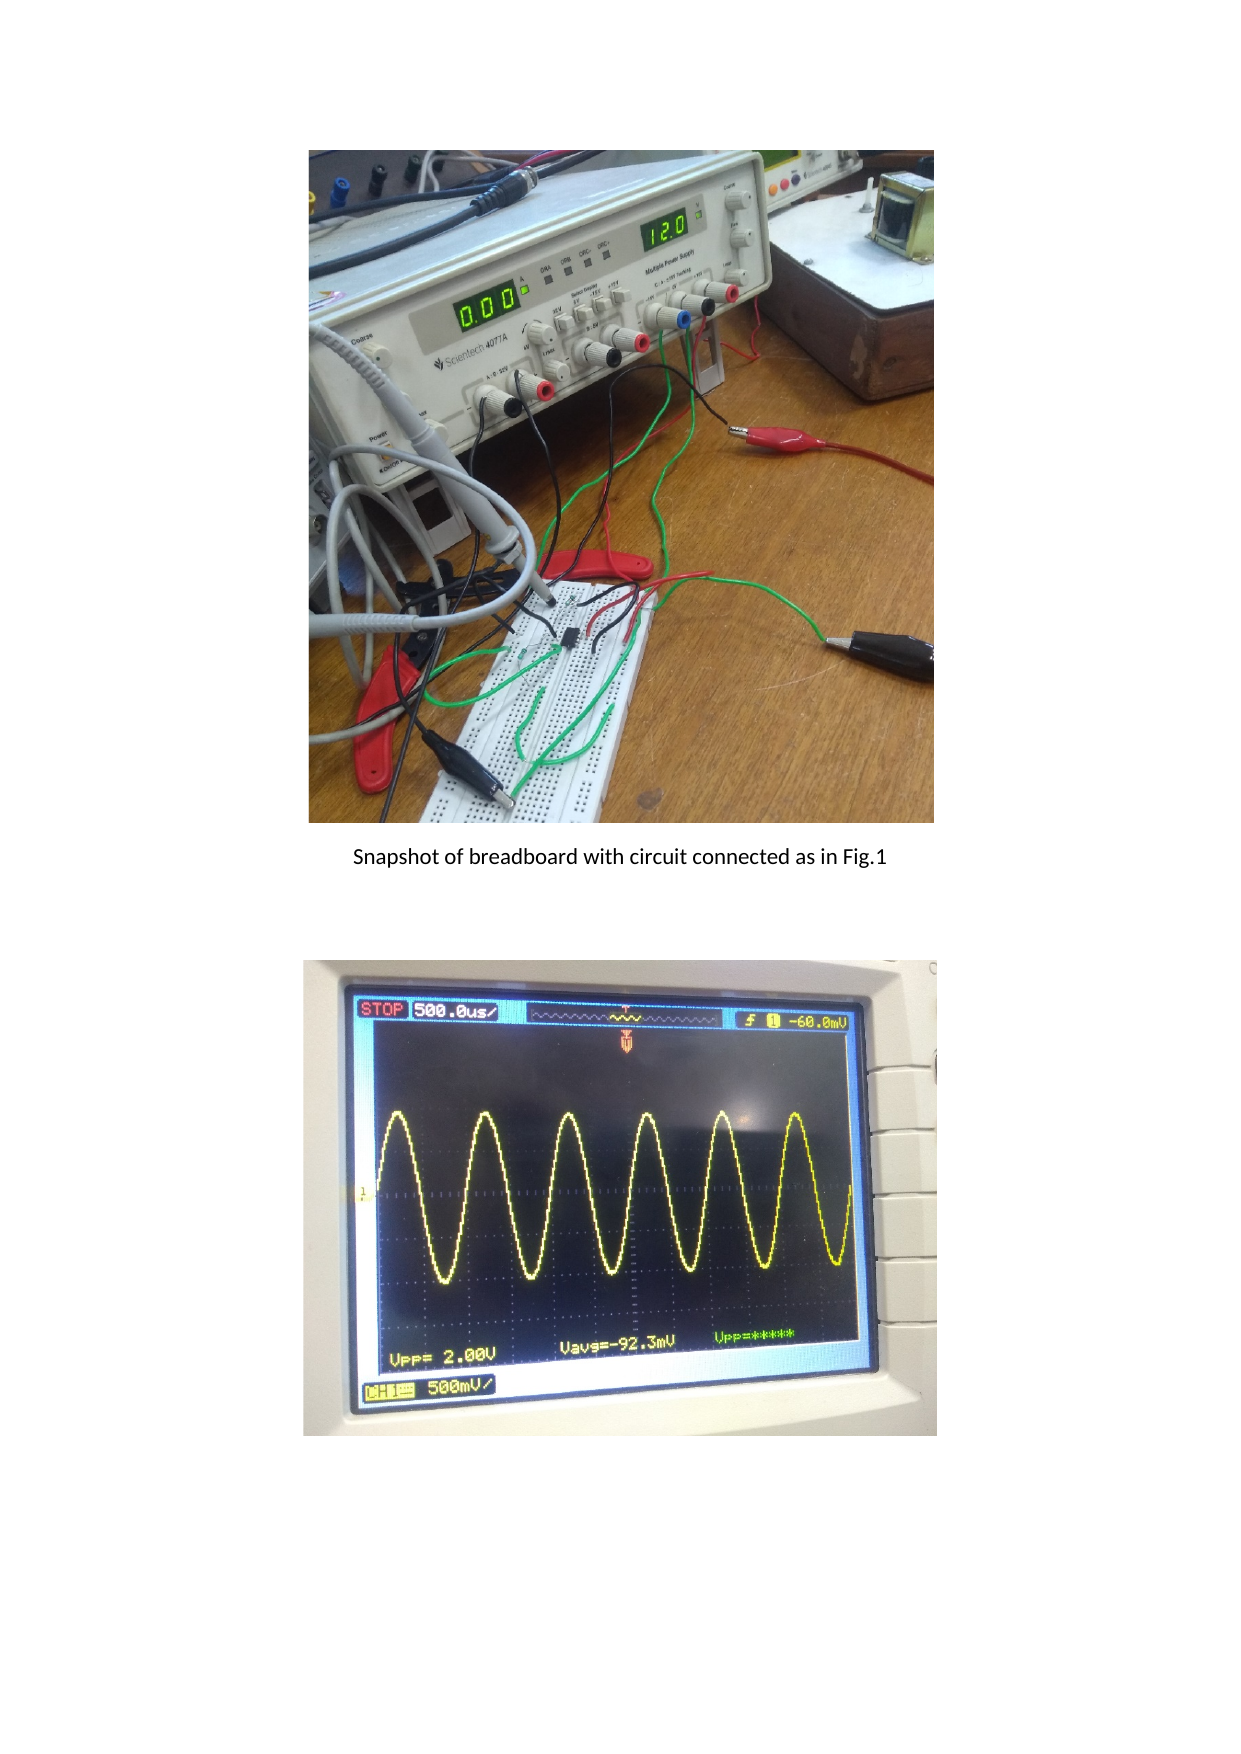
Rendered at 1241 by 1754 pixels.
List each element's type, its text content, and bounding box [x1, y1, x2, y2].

text Snapshot of breadboard with circuit connected as in Fig.1 [150, 842, 1090, 870]
picture [309, 151, 934, 823]
picture [303, 960, 937, 1436]
